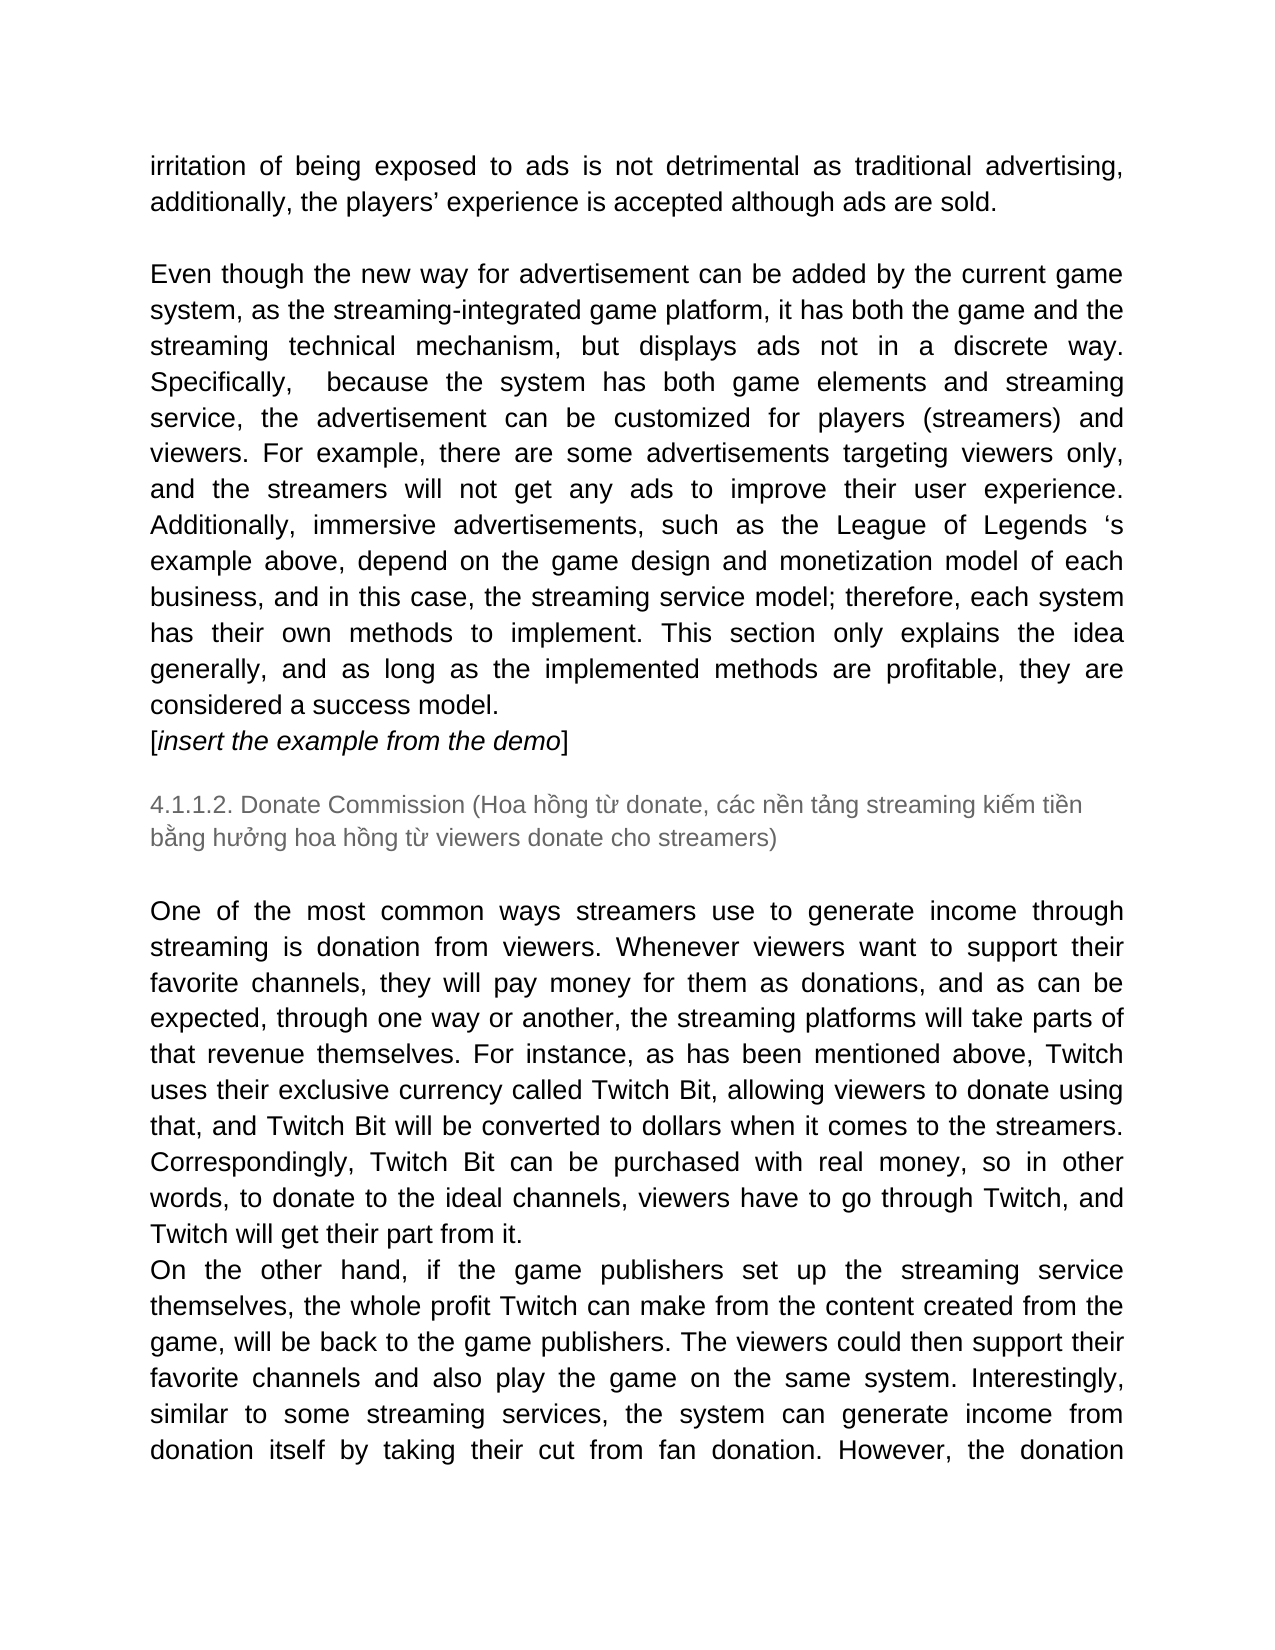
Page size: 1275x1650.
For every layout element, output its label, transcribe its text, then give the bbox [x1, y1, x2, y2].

text [insert the example from the demo] [150, 725, 1125, 756]
text One of the most common ways streamers use to generate income through streaming is donation from viewers. Whenever viewers want to support their favorite channels, they will pay money for them as donations, and as can be expected, through one way or another, the streaming platforms will take parts of that revenue themselves. For instance, as has been mentioned above, Twitch uses their exclusive currency called Twitch Bit, allowing viewers to donate using that, and Twitch Bit will be converted to dollars when it comes to the streamers. Correspondingly, Twitch Bit can be purchased with real money, so in other words, to donate to the ideal channels, viewers have to go through Twitch, and Twitch will get their part from it. [150, 895, 1125, 1249]
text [150, 1254, 1125, 1465]
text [150, 150, 1125, 217]
subtitle 4.1.1.2. Donate Commission (Hoa hồng từ donate, các nền tảng streaming kiếm tiền bằng hưởng hoa hồng từ viewers donate cho streamers) [150, 790, 1125, 852]
text Even though the new way for advertisement can be added by the current game system, as the streaming-integrated game platform, it has both the game and the streaming technical mechanism, but displays ads not in a discrete way. Specifically, because the system has both game elements and streaming service, the advertisement can be customized for players (streamers) and viewers. For example, there are some advertisements targeting viewers only, and the streamers will not get any ads to improve their user experience. Additionally, immersive advertisements, such as the League of Legends ‘s example above, depend on the game design and monetization model of each business, and in this case, the streaming service model; therefore, each system has their own methods to implement. This section only explains the idea generally, and as long as the implemented methods are profitable, they are considered a success model. [150, 258, 1125, 720]
